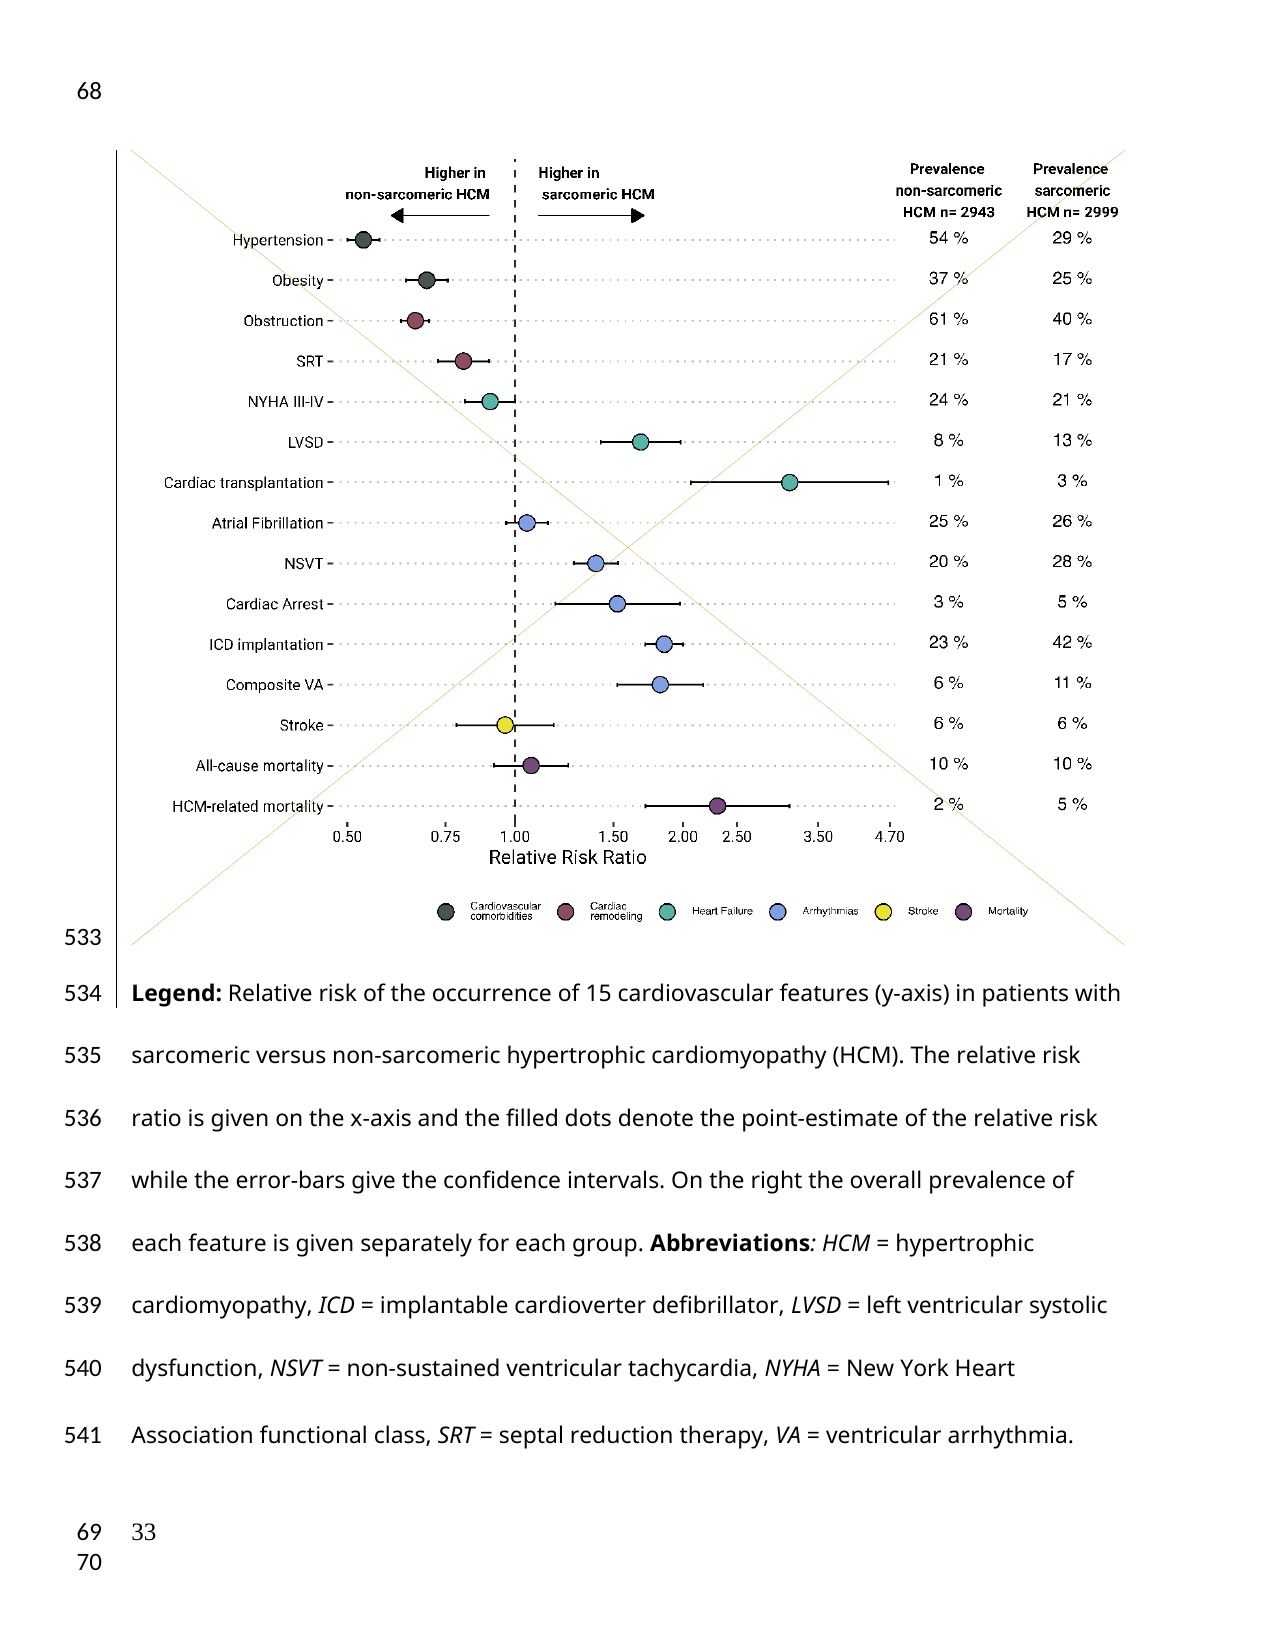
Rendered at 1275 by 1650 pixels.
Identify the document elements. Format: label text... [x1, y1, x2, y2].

text Legend: Relative risk of the occurrence of 15 cardiovascular features (y-axis) in patients with sarcomeric versus non-sarcomeric hypertrophic cardiomyopathy (HCM). The relative risk ratio is given on the x-axis and the filled dots denote the point-estimate of the relative risk while the error-bars give the confidence intervals. On the right the overall prevalence of each feature is given separately for each group. Abbreviations: HCM = hypertrophic cardiomyopathy, ICD = implantable cardioverter defibrillator, LVSD = left ventricular systolic dysfunction, NSVT = non-sustained ventricular tachycardia, NYHA = New York Heart Association functional class, SRT = septal reduction therapy, VA = ventricular arrhythmia. [131, 946, 1125, 1451]
picture [131, 151, 627, 944]
picture [133, 150, 1123, 546]
picture [630, 151, 1125, 944]
picture [132, 549, 1124, 946]
